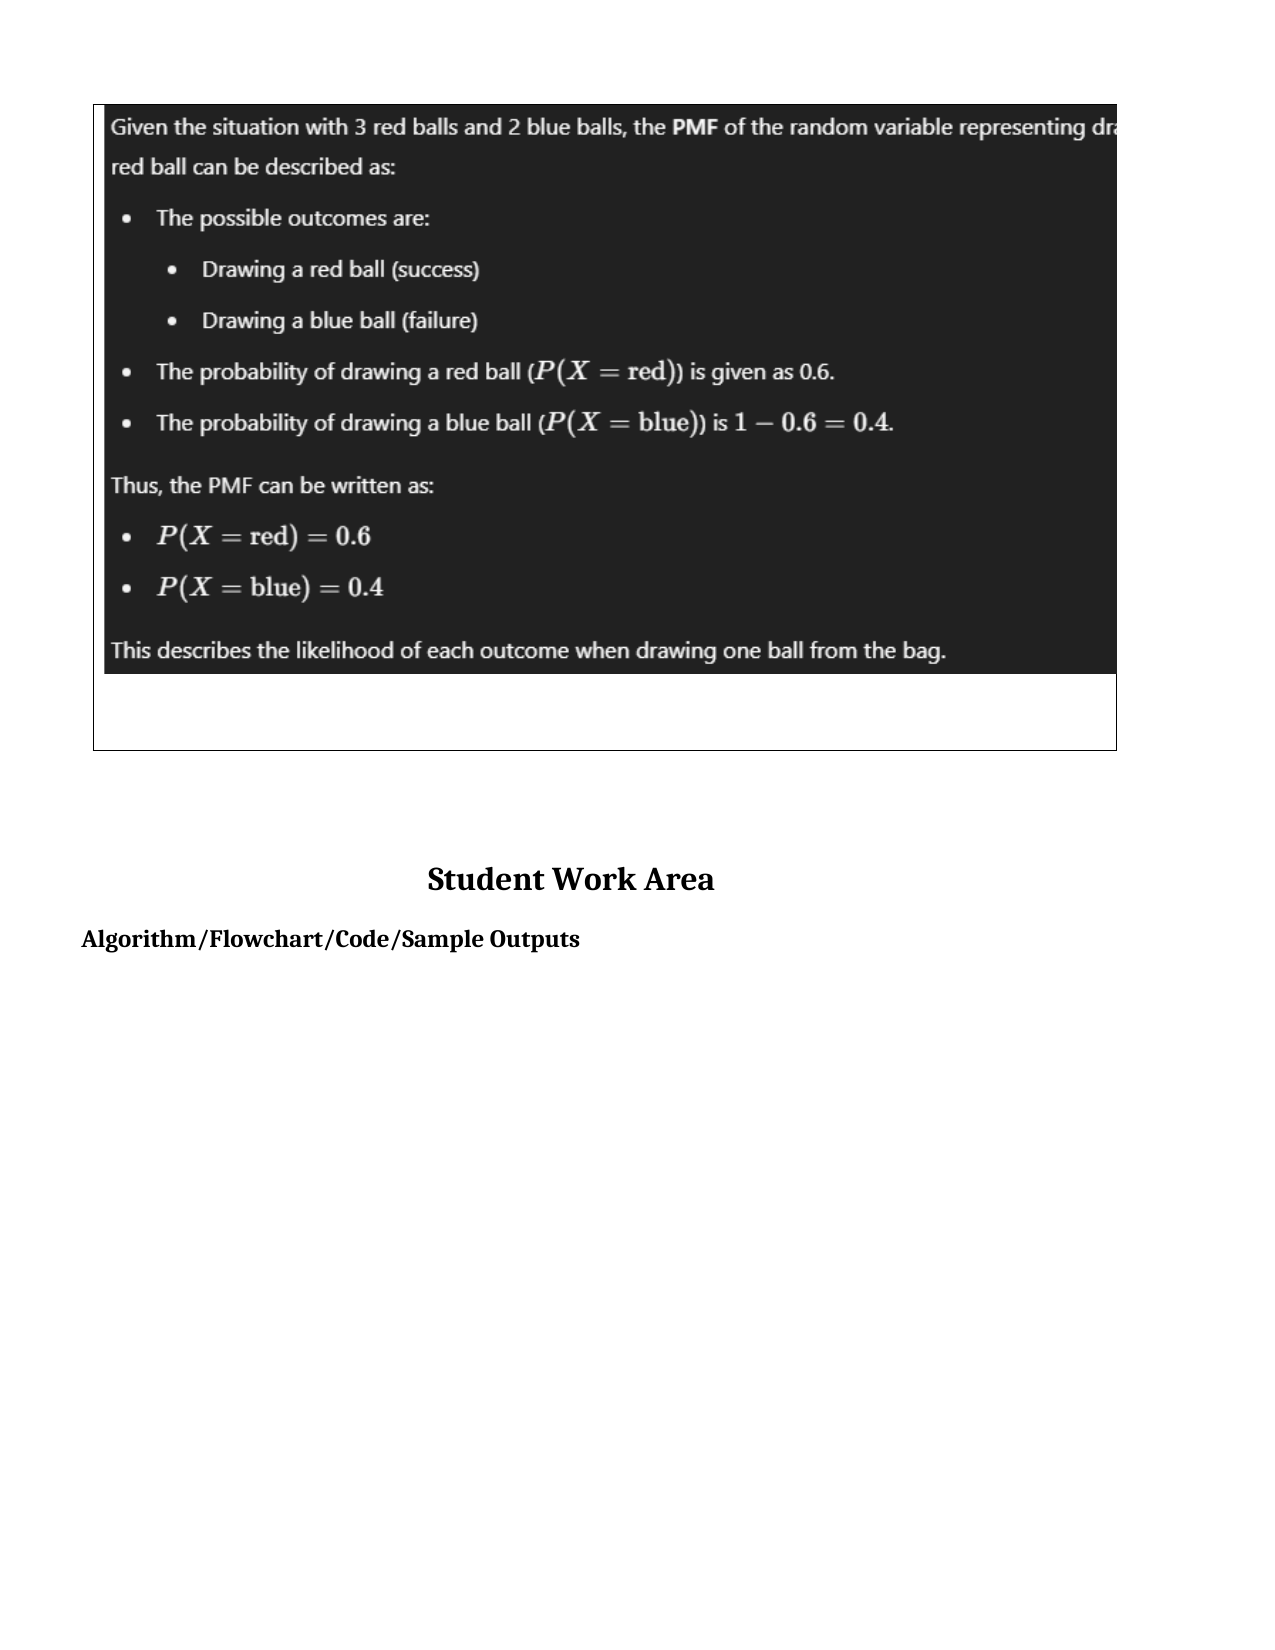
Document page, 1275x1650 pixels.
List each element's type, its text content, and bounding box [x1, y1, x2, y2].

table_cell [94, 105, 1116, 750]
text Algorithm/Flowchart/Code/Sample Outputs [81, 925, 1252, 954]
text Student Work Area [81, 860, 1252, 898]
picture [104, 105, 1117, 674]
